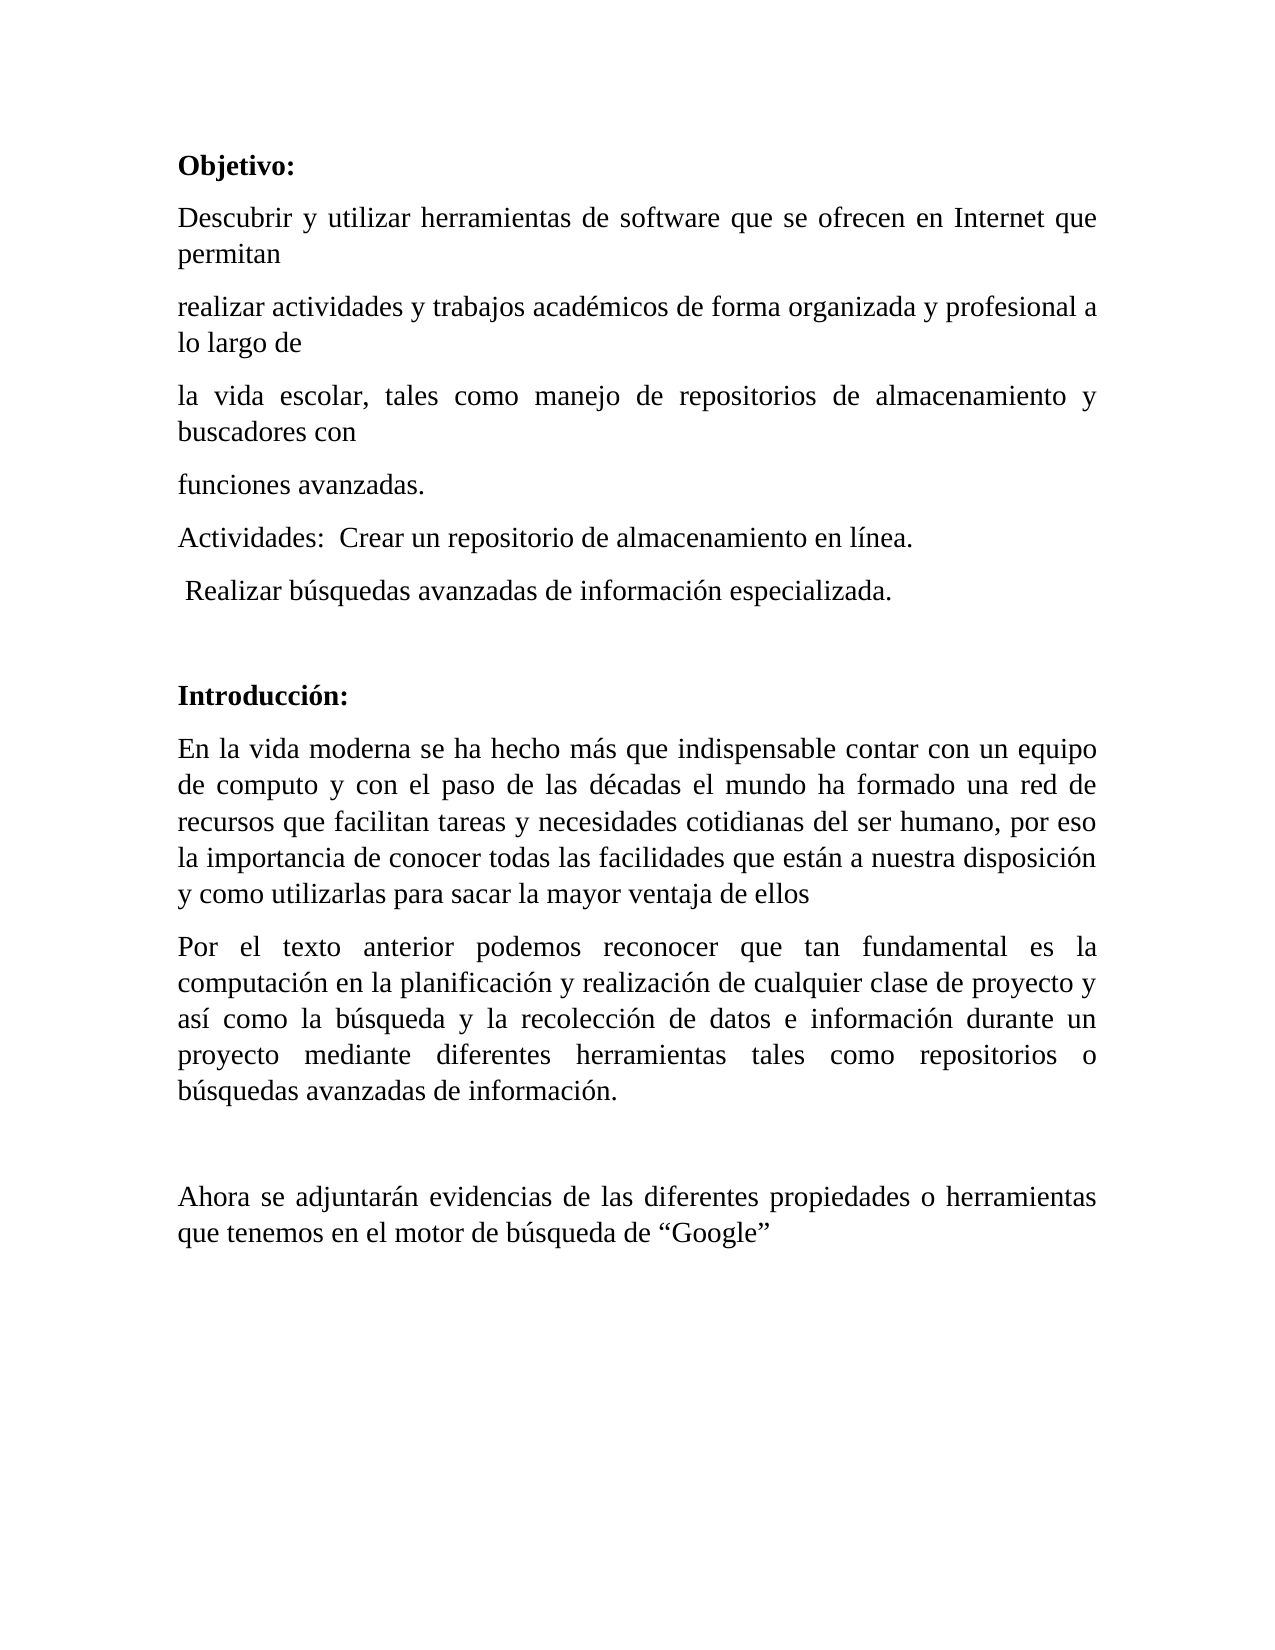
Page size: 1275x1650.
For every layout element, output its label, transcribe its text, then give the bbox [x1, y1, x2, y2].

text realizar actividades y trabajos académicos de forma organizada y profesional a lo largo de [177, 289, 1098, 359]
text Ahora se adjuntarán evidencias de las diferentes propiedades o herramientas que tenemos en el motor de búsqueda de “Google” [177, 1179, 1098, 1249]
text Por el texto anterior podemos reconocer que tan fundamental es la computación en la planificación y realización de cualquier clase de proyecto y así como la búsqueda y la recolección de datos e información durante un proyecto mediante diferentes herramientas tales como repositorios o búsquedas avanzadas de información. [177, 929, 1098, 1107]
text Actividades: Crear un repositorio de almacenamiento en línea. [177, 520, 1098, 554]
text En la vida moderna se ha hecho más que indispensable contar con un equipo de computo y con el paso de las décadas el mundo ha formado una red de recursos que facilitan tareas y necesidades cotidianas del ser humano, por eso la importancia de conocer todas las facilidades que están a nuestra disposición y como utilizarlas para sacar la mayor ventaja de ellos [177, 731, 1098, 909]
text funciones avanzadas. [177, 467, 1098, 501]
text Introducción: [177, 678, 1098, 712]
text Objetivo: [177, 148, 1098, 181]
text Realizar búsquedas avanzadas de información especializada. [177, 573, 1098, 606]
text la vida escolar, tales como manejo de repositorios de almacenamiento y buscadores con [177, 378, 1098, 448]
text Descubrir y utilizar herramientas de software que se ofrecen en Internet que permitan [177, 200, 1098, 270]
